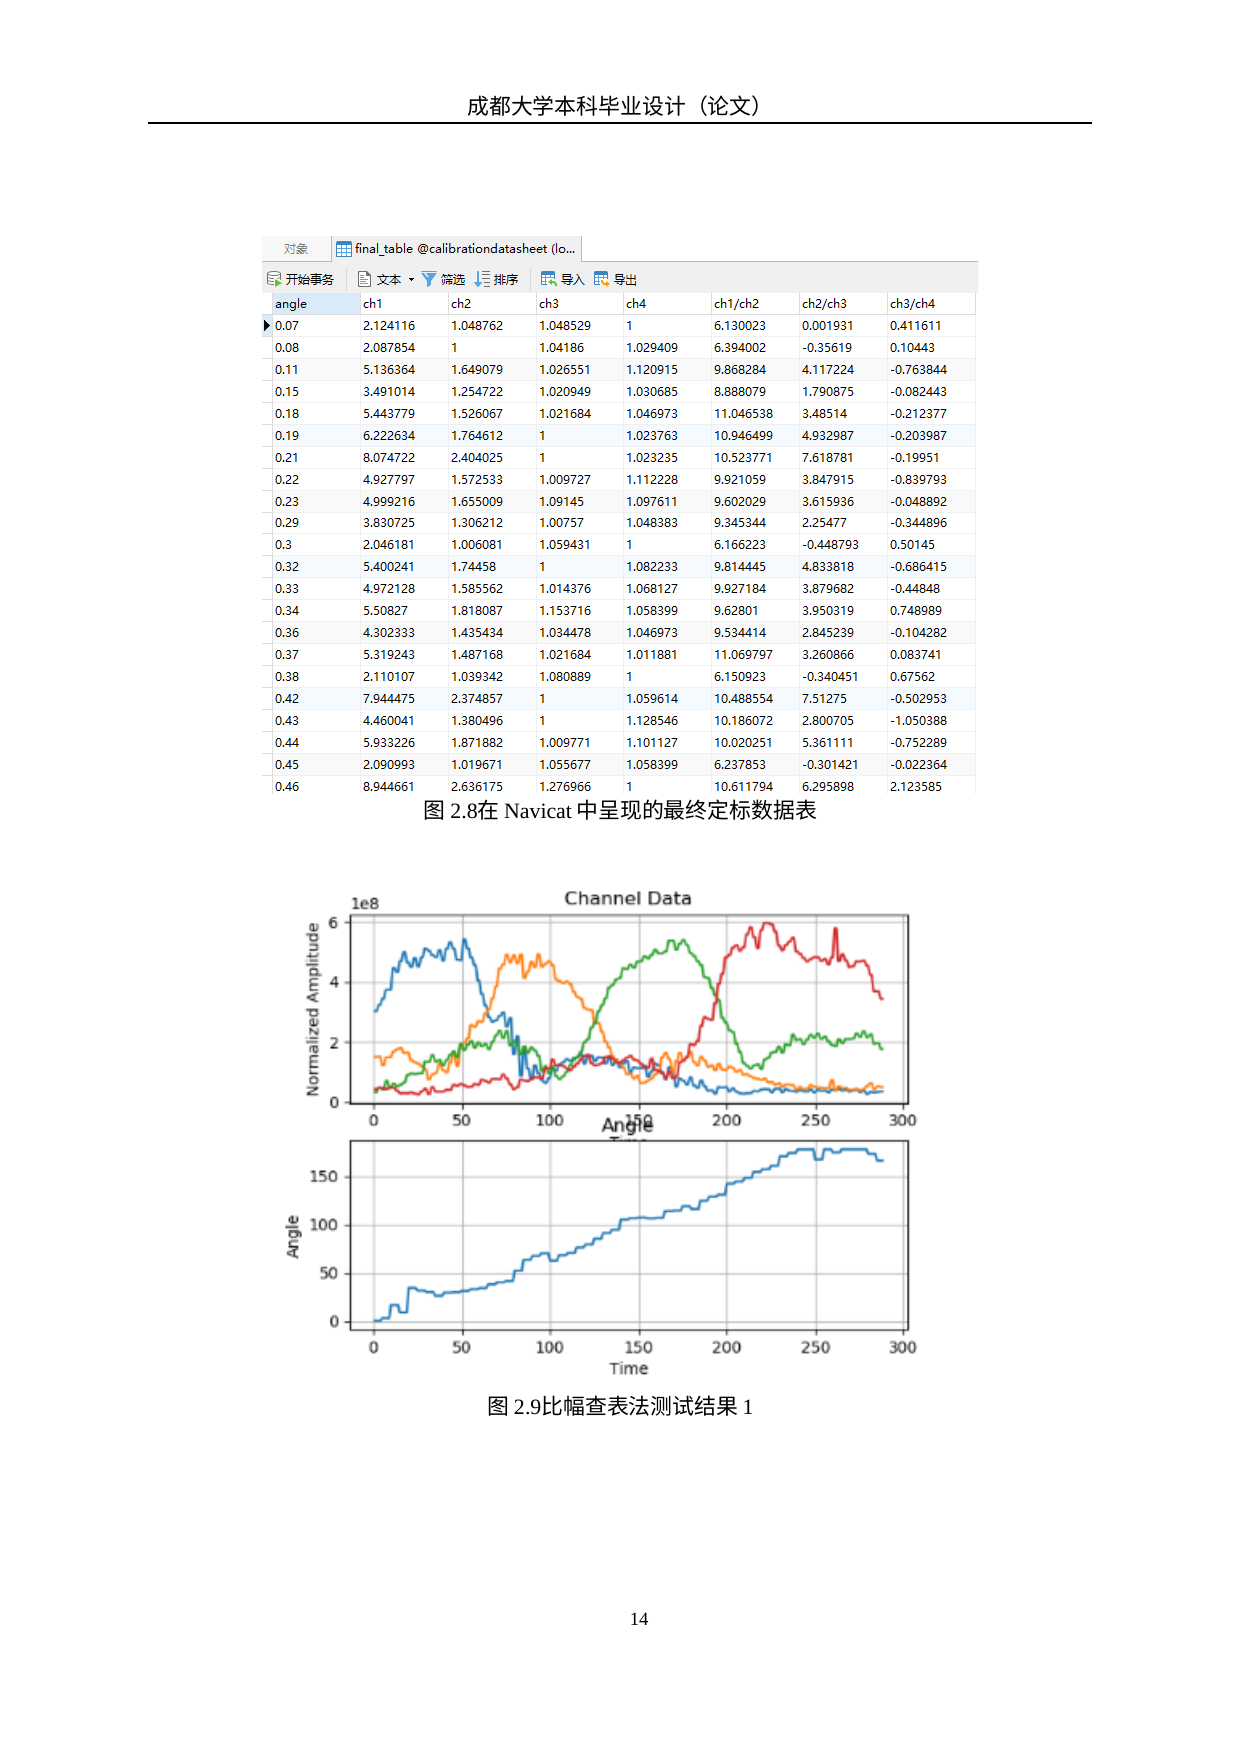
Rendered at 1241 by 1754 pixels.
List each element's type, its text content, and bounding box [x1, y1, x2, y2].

picture [262, 236, 979, 794]
text 图 2.8在Navicat中呈现的最终定标数据表 [148, 793, 1092, 825]
text 图 2.9比幅查表法测试结果1 [148, 1389, 1092, 1421]
picture [261, 850, 980, 1389]
